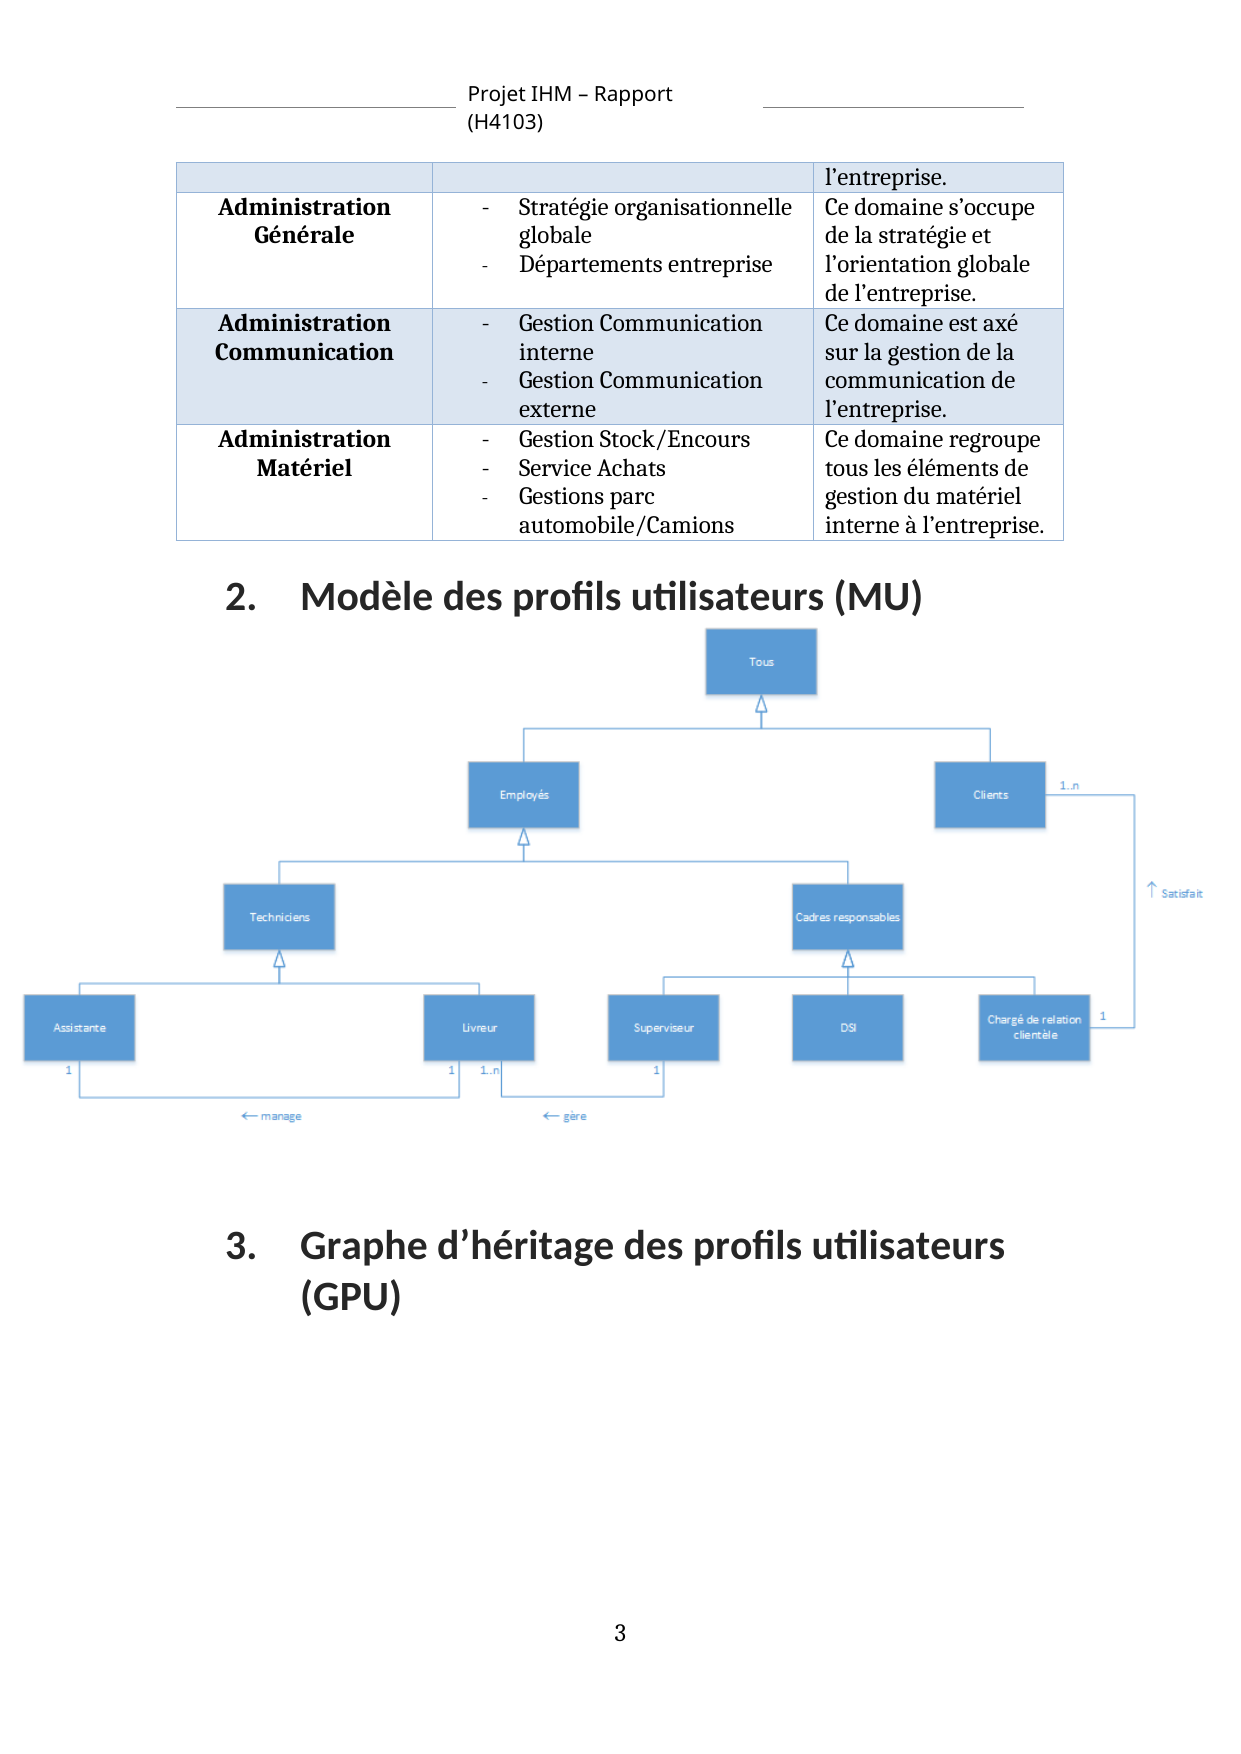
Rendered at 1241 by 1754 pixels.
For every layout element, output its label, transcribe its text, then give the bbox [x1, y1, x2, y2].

subtitle Graphe d’héritage des profils utilisateurs (GPU) [225, 1219, 1053, 1321]
table_cell Administration Matériel [177, 425, 432, 540]
table_cell Administration Générale [177, 193, 432, 308]
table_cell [814, 163, 1063, 192]
picture [18, 626, 1216, 1133]
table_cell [433, 163, 813, 192]
table_cell Ce domaine regroupe tous les éléments de gestion du matériel interne à l’entreprise. [814, 425, 1063, 540]
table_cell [177, 163, 432, 192]
table_cell Stratégie organisationnelle globale Départements entreprise [433, 193, 813, 308]
table_cell Ce domaine est axé sur la gestion de la communication de l’entreprise. [814, 309, 1063, 424]
table_cell Ce domaine s’occupe de la stratégie et l’orientation globale de l’entreprise. [814, 193, 1063, 308]
table_cell Gestion Stock/Encours Service Achats Gestions parc automobile/Camions [433, 425, 813, 540]
table_cell Administration Communication [177, 309, 432, 424]
subtitle Modèle des profils utilisateurs (MU) [225, 569, 1053, 620]
table_cell Gestion Communication interne Gestion Communication externe [433, 309, 813, 424]
